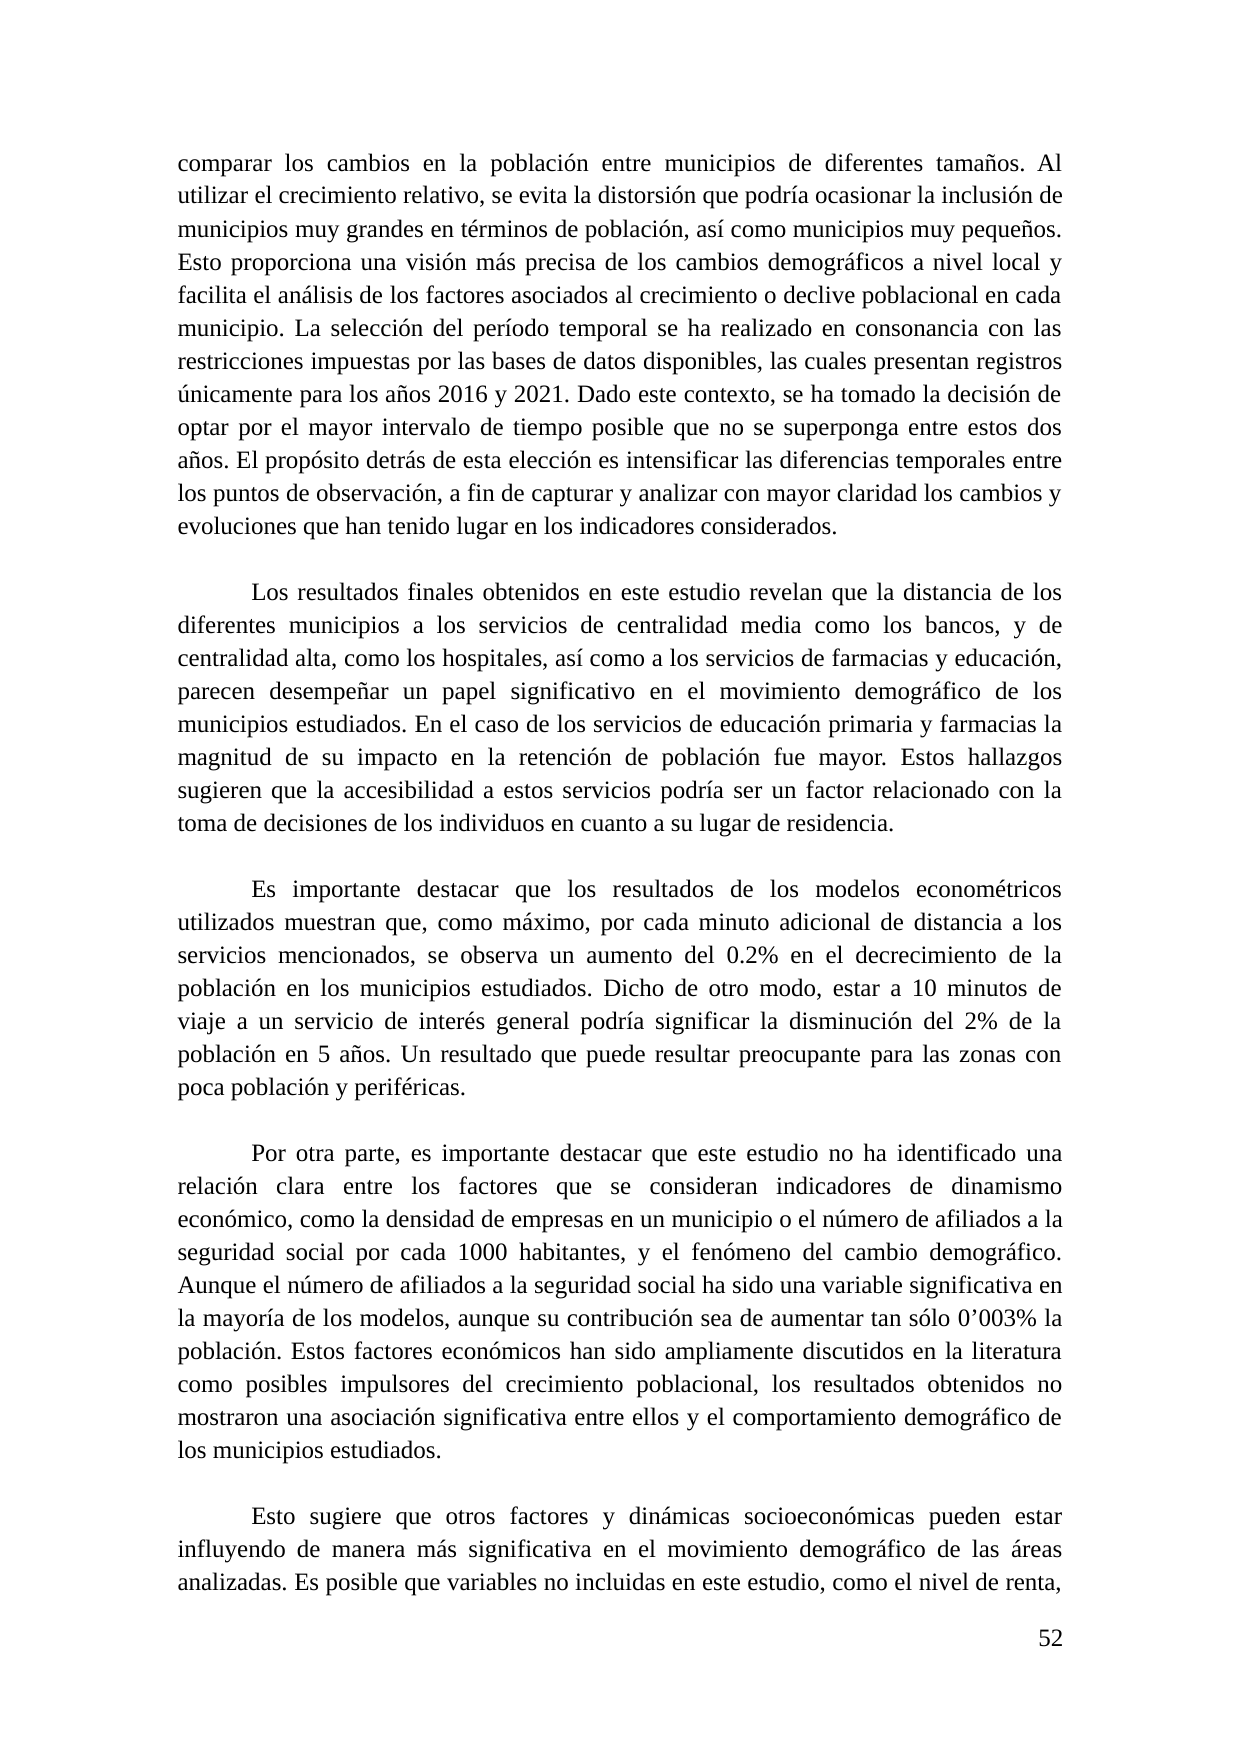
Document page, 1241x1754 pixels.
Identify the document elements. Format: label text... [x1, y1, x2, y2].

text Es importante destacar que los resultados de los modelos econométricos utilizados muestran que, como máximo, por cada minuto adicional de distancia a los servicios mencionados, se observa un aumento del 0.2% en el decrecimiento de la población en los municipios estudiados. Dicho de otro modo, estar a 10 minutos de viaje a un servicio de interés general podría significar la disminución del 2% de la población en 5 años. Un resultado que puede resultar preocupante para las zonas con poca población y periféricas. [177, 874, 1063, 1101]
text Los resultados finales obtenidos en este estudio revelan que la distancia de los diferentes municipios a los servicios de centralidad media como los bancos, y de centralidad alta, como los hospitales, así como a los servicios de farmacias y educación, parecen desempeñar un papel significativo en el movimiento demográfico de los municipios estudiados. En el caso de los servicios de educación primaria y farmacias la magnitud de su impacto en la retención de población fue mayor. Estos hallazgos sugieren que la accesibilidad a estos servicios podría ser un factor relacionado con la toma de decisiones de los individuos en cuanto a su lugar de residencia. [177, 577, 1063, 837]
text Por otra parte, es importante destacar que este estudio no ha identificado una relación clara entre los factores que se consideran indicadores de dinamismo económico, como la densidad de empresas en un municipio o el número de afiliados a la seguridad social por cada 1000 habitantes, y el fenómeno del cambio demográfico. Aunque el número de afiliados a la seguridad social ha sido una variable significativa en la mayoría de los modelos, aunque su contribución sea de aumentar tan sólo 0’003% la población. Estos factores económicos han sido ampliamente discutidos en la literatura como posibles impulsores del crecimiento poblacional, los resultados obtenidos no mostraron una asociación significativa entre ellos y el comportamiento demográfico de los municipios estudiados. [177, 1138, 1063, 1464]
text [177, 1501, 1063, 1596]
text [177, 148, 1063, 539]
